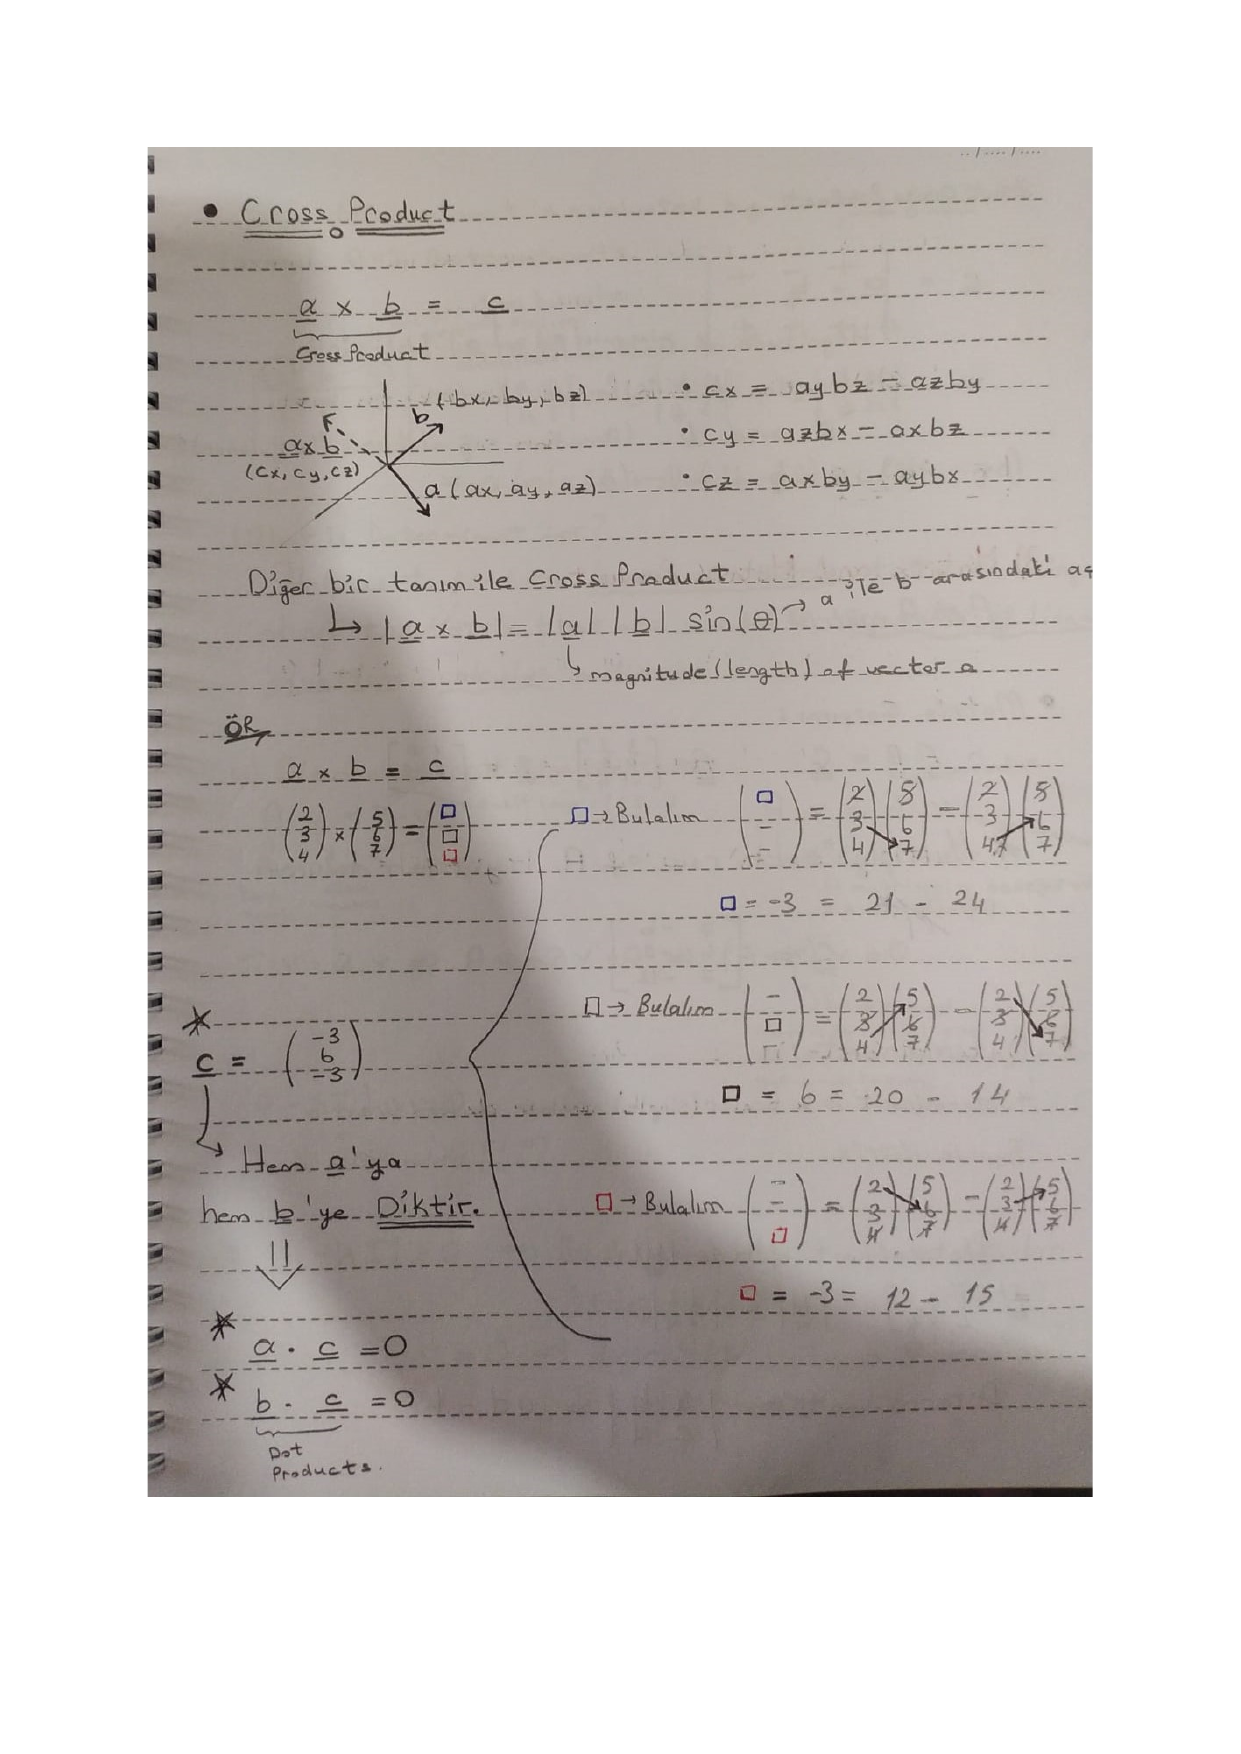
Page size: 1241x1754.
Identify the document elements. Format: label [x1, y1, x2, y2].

picture [147, 147, 1093, 1497]
